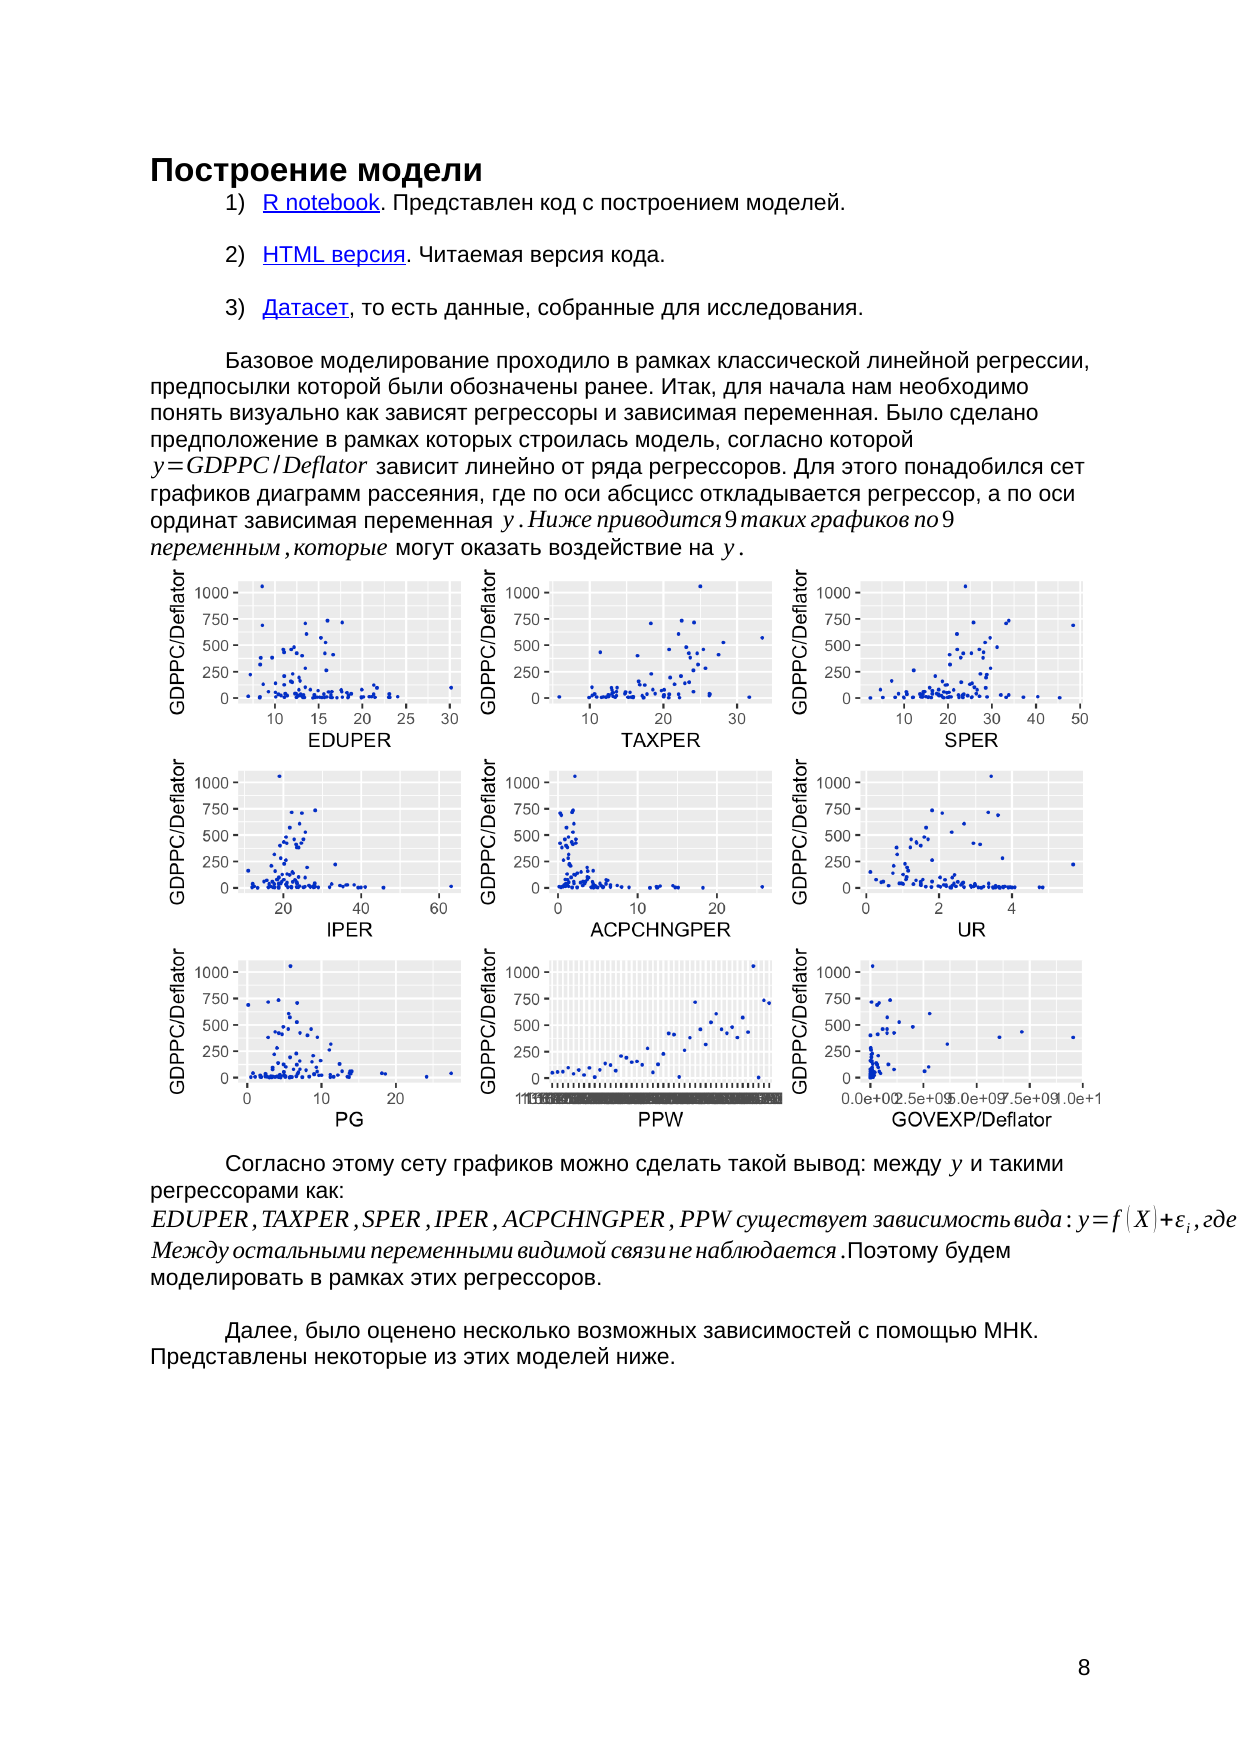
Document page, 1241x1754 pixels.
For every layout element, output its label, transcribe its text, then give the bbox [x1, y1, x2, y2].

subtitle R notebook. Представлен код с построением моделей. [225, 188, 1090, 215]
picture [150, 561, 1103, 1150]
text Далее, было оценено несколько возможных зависимостей с помощью МНК. Представлены некоторые из этих моделей ниже. [150, 1317, 1090, 1369]
text Согласно этому сету графиков можно сделать такой вывод: между и такими регрессорами как: [150, 1150, 1090, 1236]
subtitle HTML версия. Читаемая версия кода. [225, 241, 1090, 267]
text Поэтому будем моделировать в рамках этих регрессоров. [150, 1236, 1090, 1290]
subtitle Датасет, то есть данные, собранные для исследования. [225, 294, 1090, 320]
text могут оказать воздействие на [150, 533, 1090, 561]
subtitle Построение модели [150, 150, 1090, 188]
text Базовое моделирование проходило в рамках классической линейной регрессии, предпосылки которой были обозначены ранее. Итак, для начала нам необходимо понять визуально как зависят регрессоры и зависимая переменная. Было сделано предположение в рамках которых строилась модель, согласно которой зависит линейно от ряда регрессоров. Для этого понадобился сет графиков диаграмм рассеяния, где по оси абсцисс откладывается регрессор, а по оси ординат зависимая переменная [150, 347, 1090, 533]
